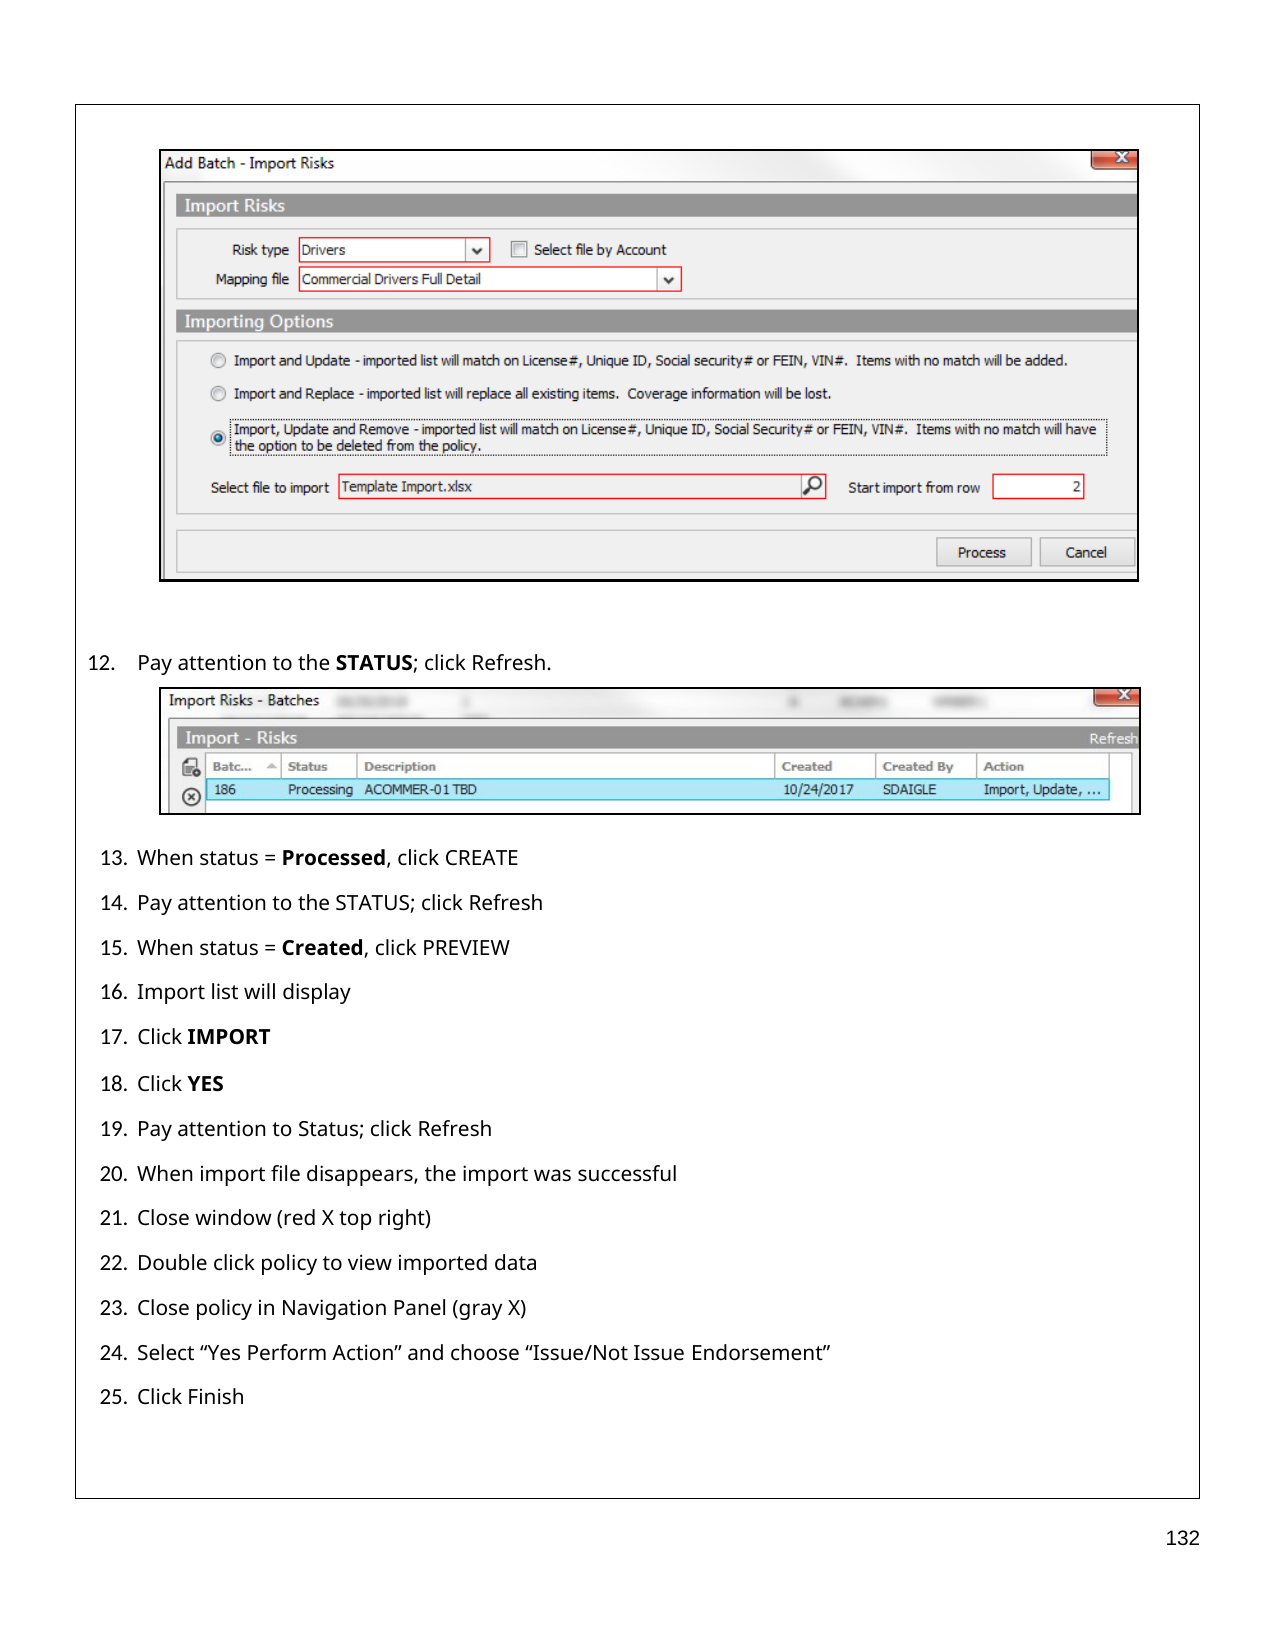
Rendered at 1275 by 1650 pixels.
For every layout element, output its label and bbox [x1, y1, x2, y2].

picture [161, 689, 1139, 813]
table_header [76, 105, 1199, 1498]
picture [161, 151, 1137, 579]
